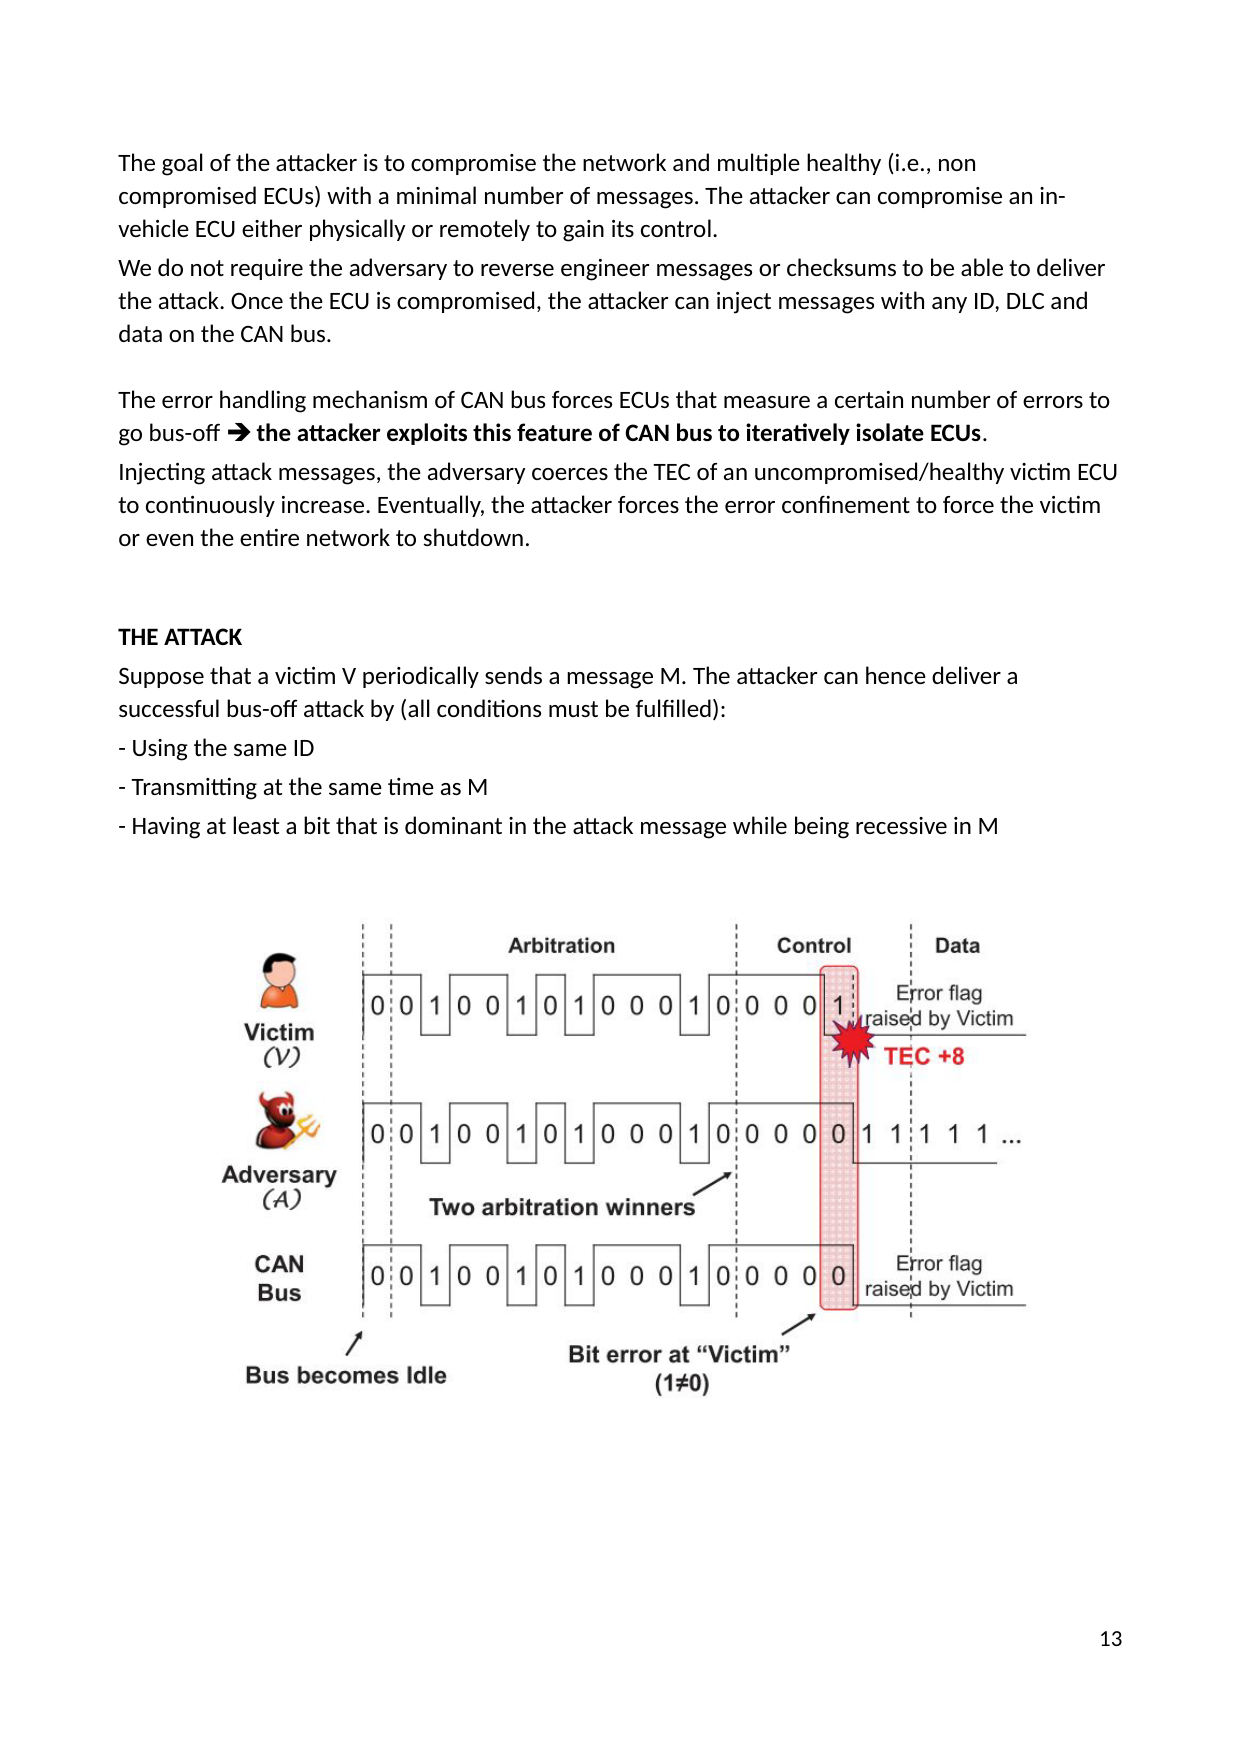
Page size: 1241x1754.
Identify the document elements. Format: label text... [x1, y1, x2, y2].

text or even the entire network to shutdown. [118, 522, 1122, 553]
text - Transmitting at the same time as M [118, 771, 1122, 802]
text Suppose that a victim V periodically sends a message M. The attacker can hence deliver a successful bus-off attack by (all conditions must be fulfilled): [118, 660, 1122, 723]
text THE ATTACK [118, 621, 1122, 651]
text We do not require the adversary to reverse engineer messages or checksums to be able to deliver the attack. Once the ECU is compromised, the attacker can inject messages with any ID, DLC and data on the CAN bus. [118, 253, 1122, 349]
text - Using the same ID [118, 732, 1122, 763]
text - Having at least a bit that is dominant in the attack message while being recessive in M [118, 811, 1122, 841]
text Injecting attack messages, the adversary coerces the TEC of an uncompromised/healthy victim ECU to continuously increase. Eventually, the attacker forces the error confinement to force the victim [118, 456, 1122, 520]
text The error handling mechanism of CAN bus forces ECUs that measure a certain number of errors to go bus-off the attacker exploits this feature of CAN bus to iteratively isolate ECUs. [118, 384, 1122, 448]
text The goal of the attacker is to compromise the network and multiple healthy (i.e., non compromised ECUs) with a minimal number of messages. The attacker can compromise an in-vehicle ECU either physically or remotely to gain its control. [118, 148, 1122, 244]
